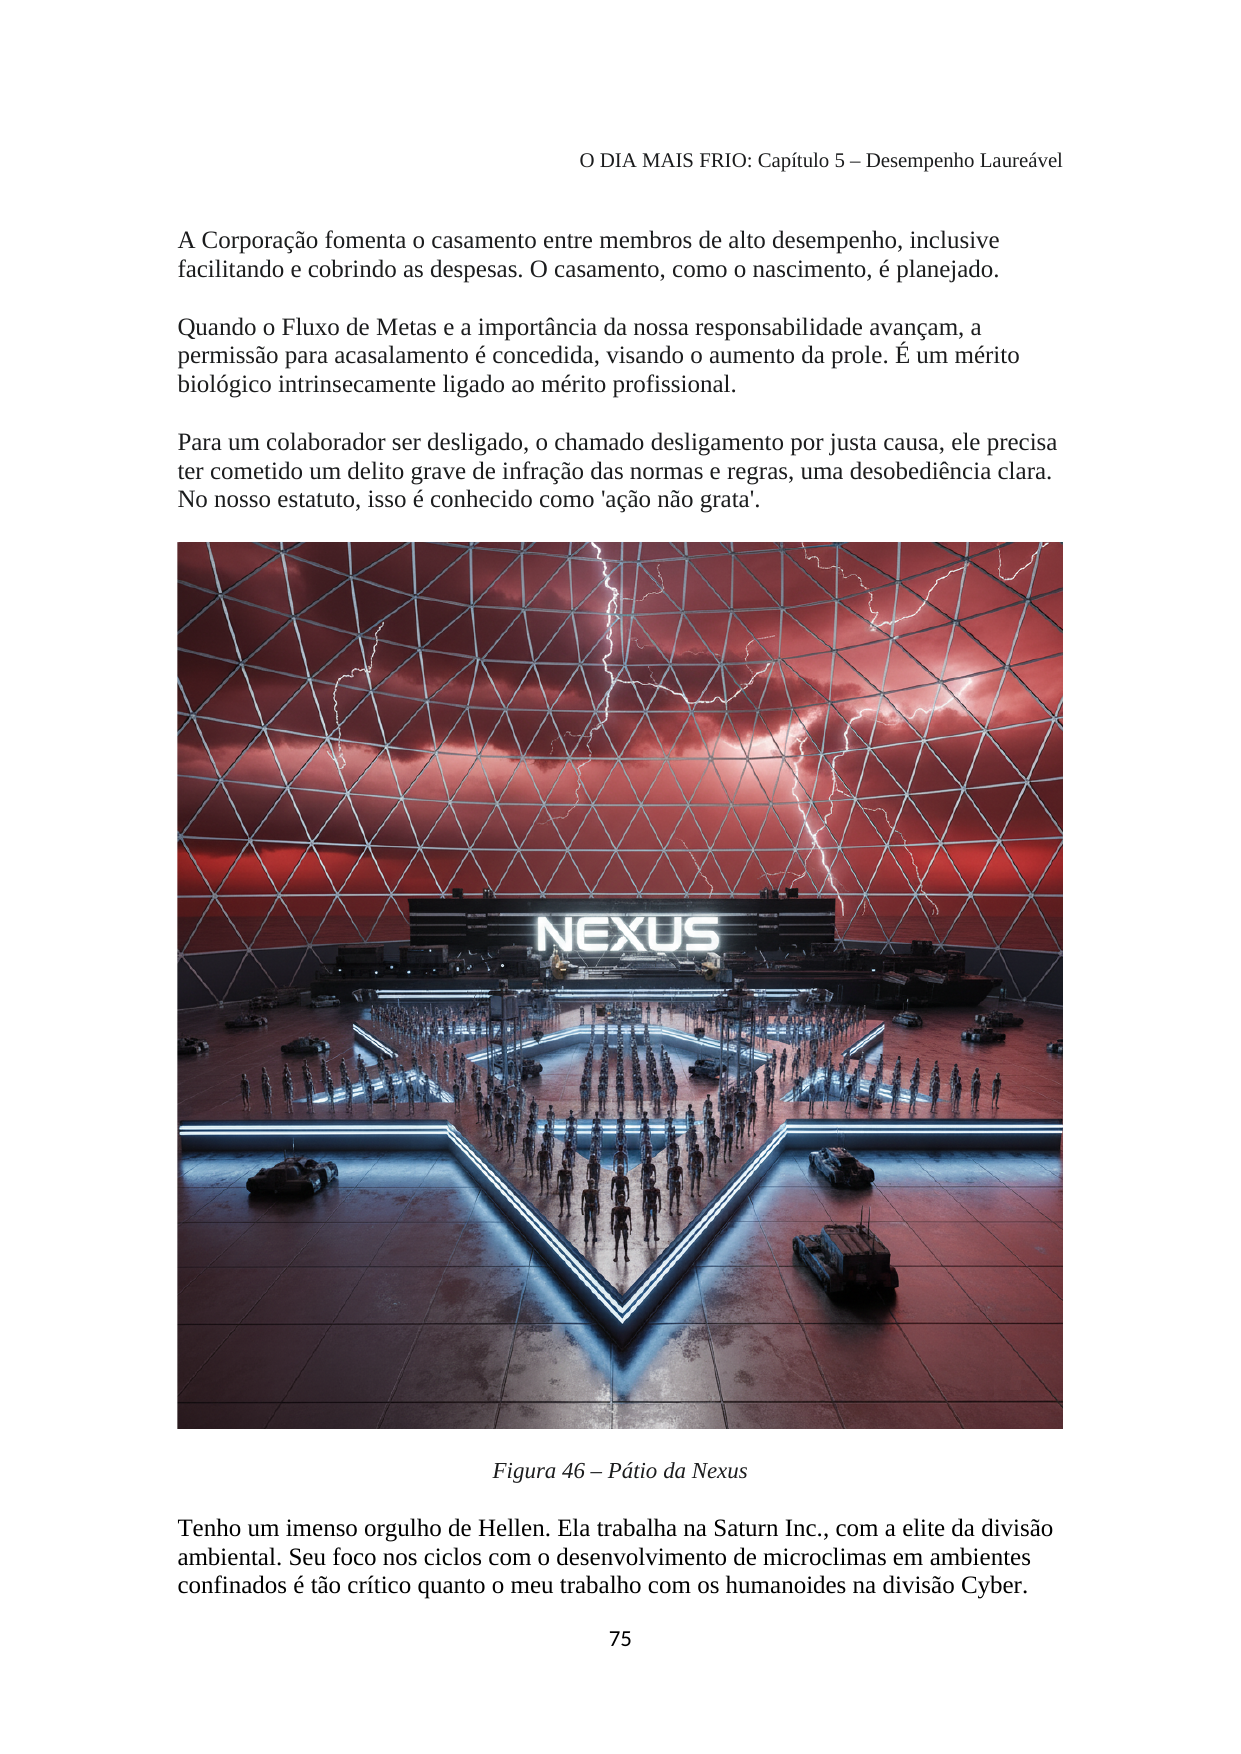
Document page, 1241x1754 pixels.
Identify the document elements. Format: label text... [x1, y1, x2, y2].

text Para um colaborador ser desligado, o chamado desligamento por justa causa, ele precisa ter cometido um delito grave de infração das normas e regras, uma desobediência clara. No nosso estatuto, isso é conhecido como 'ação não grata'. [177, 427, 1063, 513]
text Tenho um imenso orgulho de Hellen. Ela trabalha na Saturn Inc., com a elite da divisão ambiental. Seu foco nos ciclos com o desenvolvimento de microclimas em ambientes confinados é tão crítico quanto o meu trabalho com os humanoides na divisão Cyber. [177, 1513, 1063, 1599]
picture [177, 542, 1063, 1429]
text O DIA MAIS FRIO: Capítulo 5 – Desempenho Laureável [177, 148, 1063, 172]
text Figura 46 – Pátio da Nexus [177, 1457, 1063, 1484]
text Quando o Fluxo de Metas e a importância da nossa responsabilidade avançam, a permissão para acasalamento é concedida, visando o aumento da prole. É um mérito biológico intrinsecamente ligado ao mérito profissional. [177, 312, 1063, 398]
text A Corporação fomenta o casamento entre membros de alto desempenho, inclusive facilitando e cobrindo as despesas. O casamento, como o nascimento, é planejado. [177, 225, 1063, 282]
